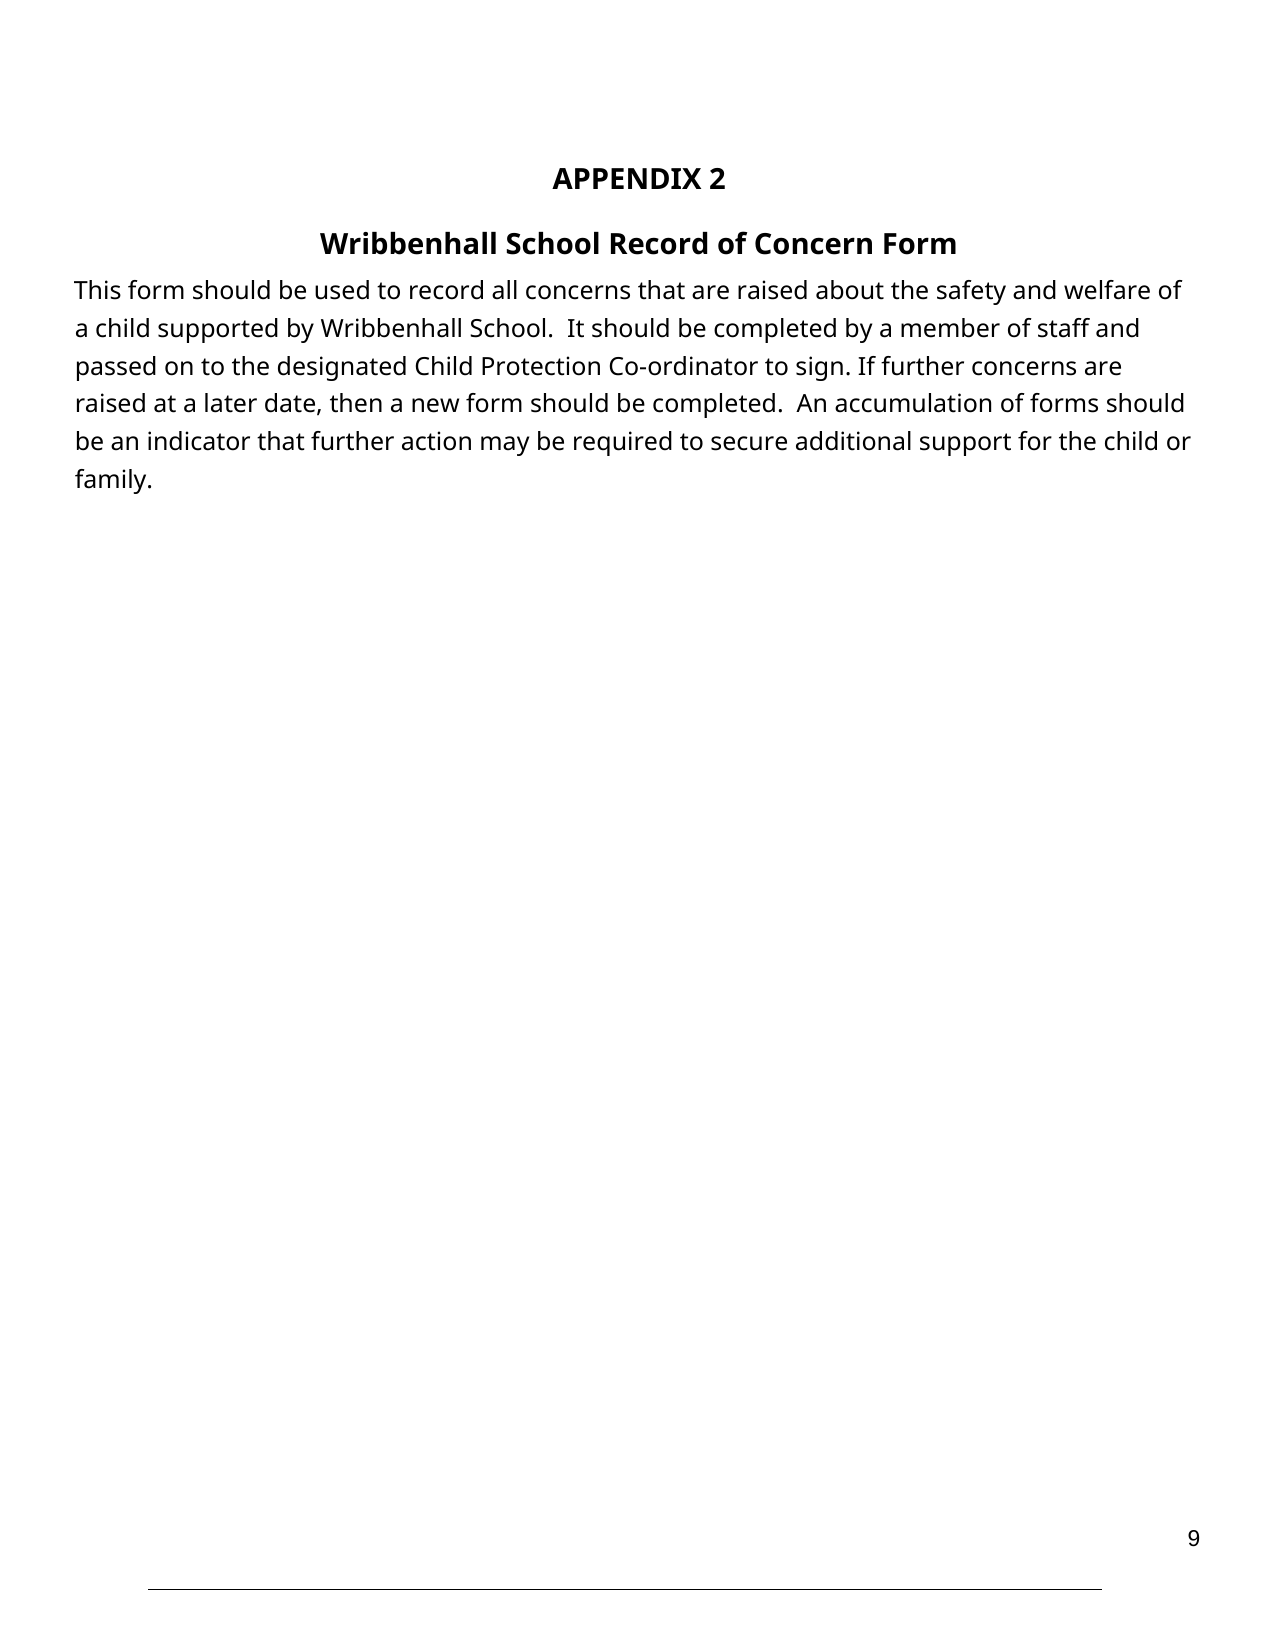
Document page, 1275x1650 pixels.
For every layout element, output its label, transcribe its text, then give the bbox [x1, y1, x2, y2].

text This form should be used to record all concerns that are raised about the safety and welfare of a child supported by Wribbenhall School. It should be completed by a member of staff and passed on to the designated Child Protection Co-ordinator to sign. If further concerns are raised at a later date, then a new form should be completed. An accumulation of forms should be an indicator that further action may be required to secure additional support for the child or family. [73, 273, 1200, 495]
text Wribbenhall School Record of Concern Form [78, 223, 1200, 263]
text APPENDIX 2 [78, 158, 1200, 198]
